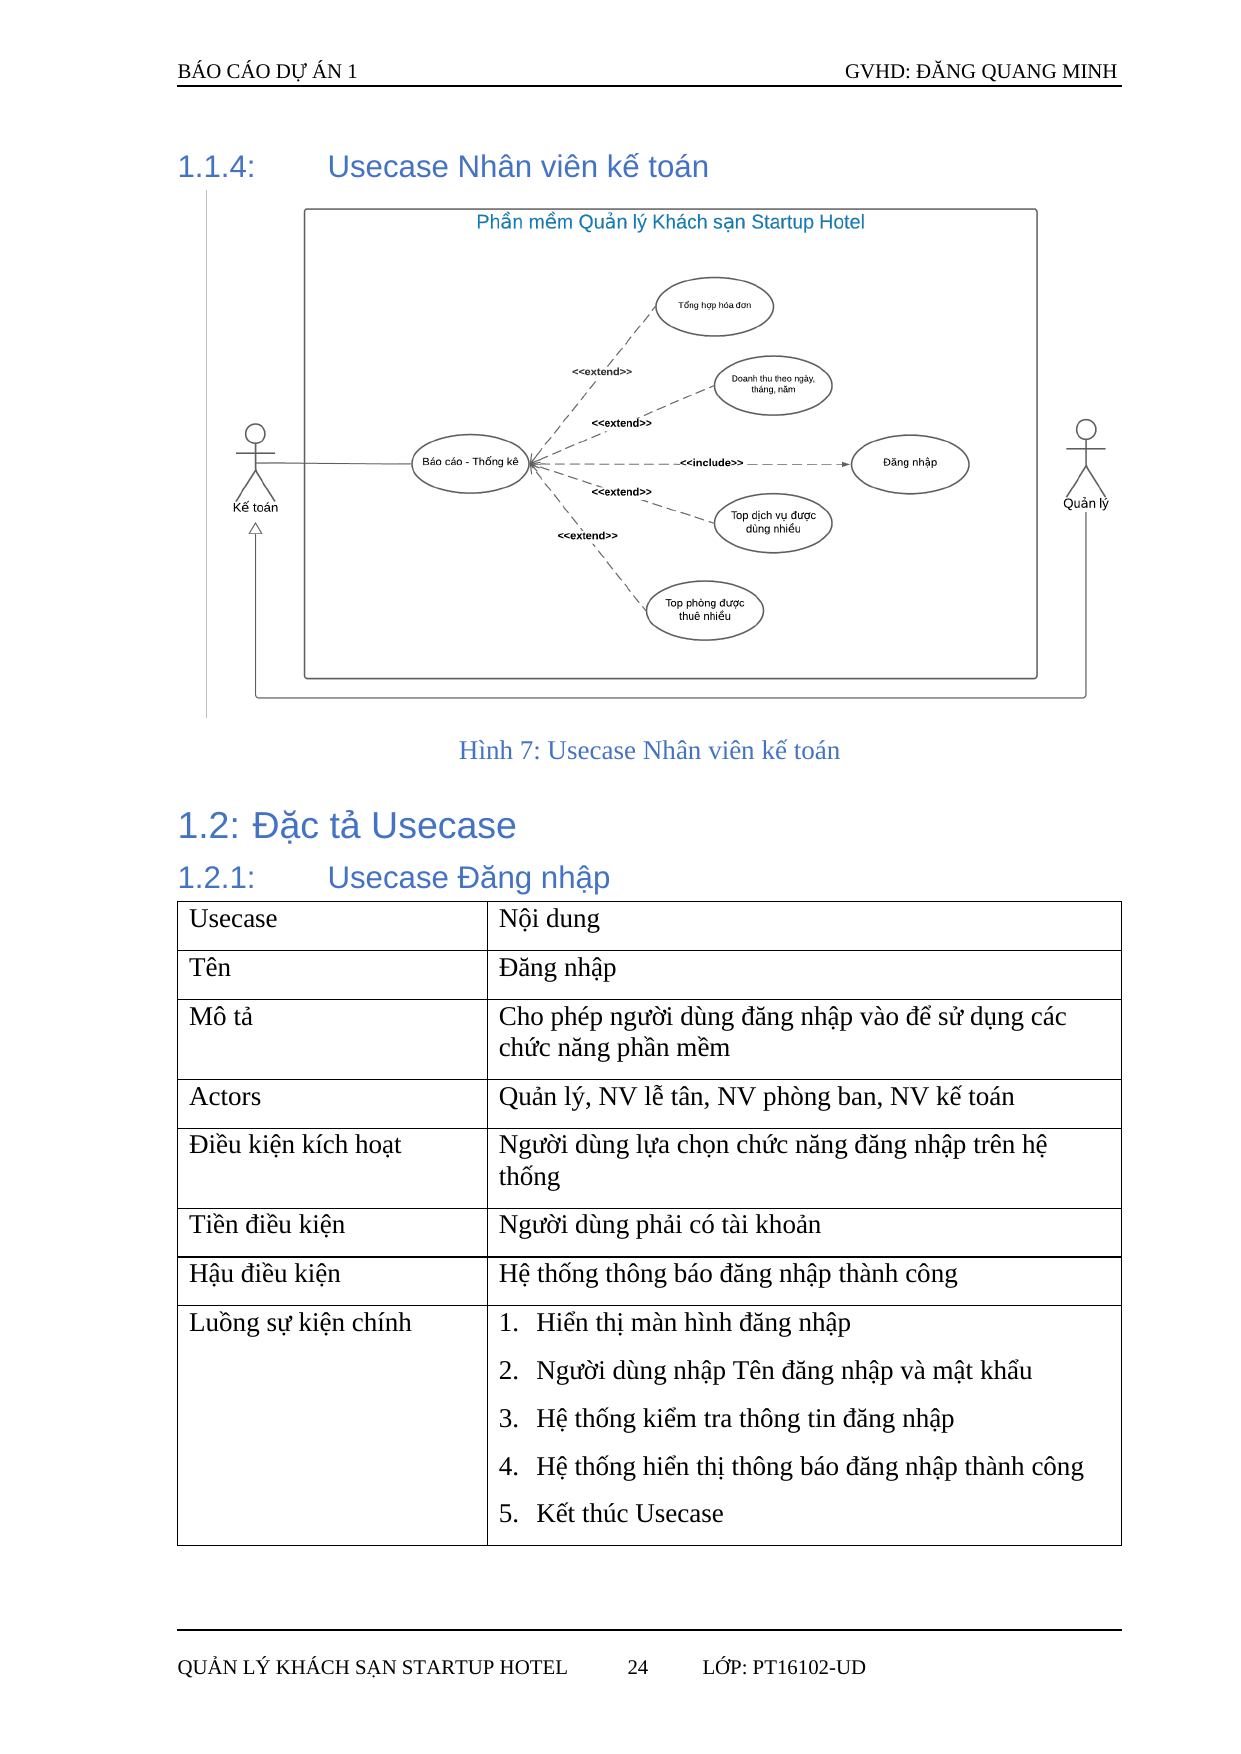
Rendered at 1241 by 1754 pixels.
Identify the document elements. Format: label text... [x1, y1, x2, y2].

table_cell Người dùng phải có tài khoản [488, 1209, 1121, 1256]
table_cell Đăng nhập [488, 951, 1121, 999]
table_cell Mô tả [178, 1000, 487, 1079]
table_cell Tên [178, 951, 487, 999]
table_cell Actors [178, 1080, 487, 1127]
table_cell Người dùng lựa chọn chức năng đăng nhập trên hệ thống [488, 1129, 1121, 1207]
picture [177, 190, 1164, 718]
table_cell Cho phép người dùng đăng nhập vào để sử dụng các chức năng phần mềm [488, 1000, 1121, 1079]
table_header Usecase [178, 902, 487, 950]
table_cell Hậu điều kiện [178, 1258, 487, 1305]
table_cell Luồng sự kiện chính [178, 1306, 487, 1545]
subtitle Đặc tả Usecase [177, 803, 1122, 846]
table_cell Điều kiện kích hoạt [178, 1129, 487, 1207]
table_cell Tiền điều kiện [178, 1209, 487, 1256]
text Hình 7: Usecase Nhân viên kế toán [177, 734, 1122, 766]
table_cell Quản lý, NV lễ tân, NV phòng ban, NV kế toán [488, 1080, 1121, 1127]
subtitle Usecase Nhân viên kế toán [177, 148, 1122, 184]
table_header Nội dung [488, 902, 1121, 950]
subtitle Usecase Đăng nhập [177, 859, 1122, 895]
table_cell Hiển thị màn hình đăng nhập Người dùng nhập Tên đăng nhập và mật khẩu Hệ thống kiểm tra thông tin đăng nhập Hệ thống hiển thị thông báo đăng nhập thành công Kết thúc Usecase [488, 1306, 1121, 1545]
table_cell Hệ thống thông báo đăng nhập thành công [488, 1258, 1121, 1305]
